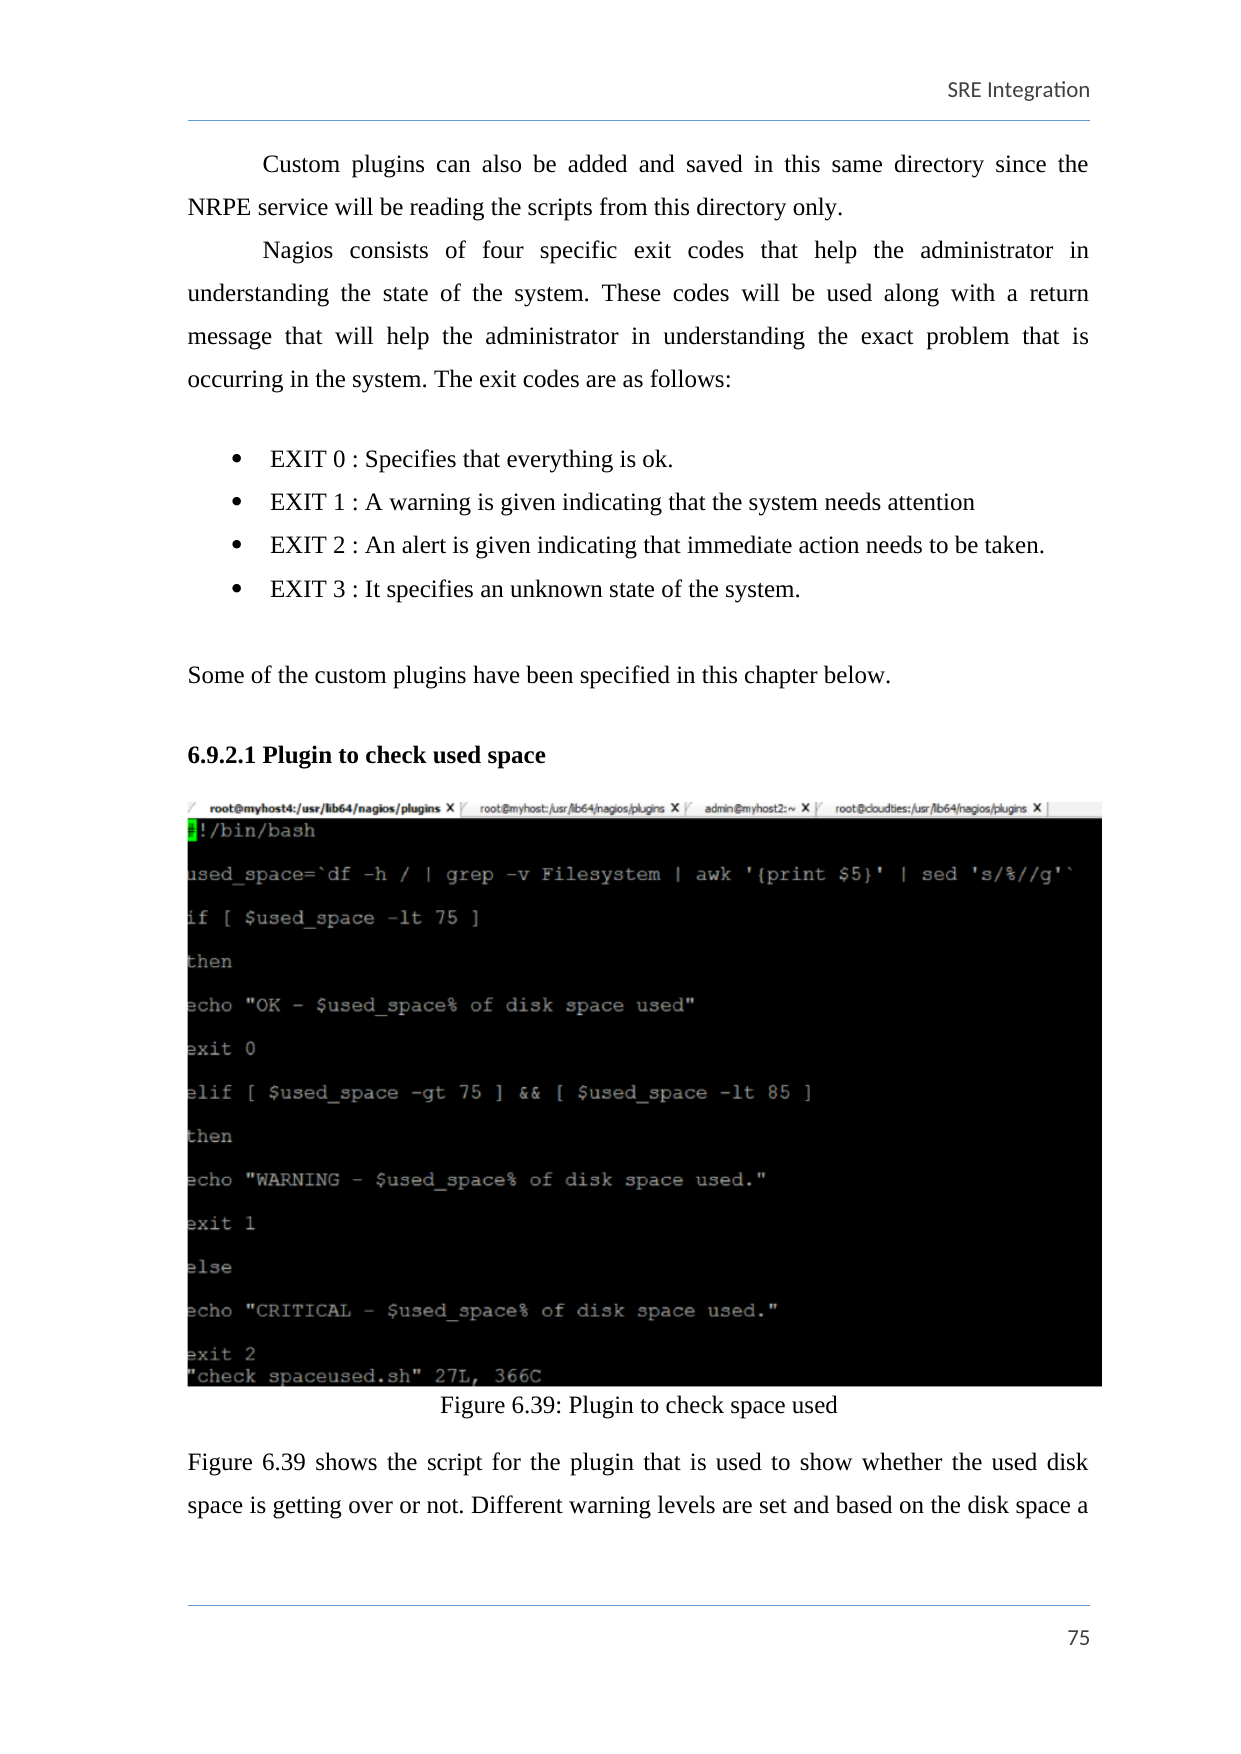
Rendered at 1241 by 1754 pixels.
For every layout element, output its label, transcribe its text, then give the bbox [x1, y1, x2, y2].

list EXIT 2 : An alert is given indicating that immediate action needs to be taken. [232, 531, 1090, 559]
text Nagios consists of four specific exit codes that help the administrator in understanding the state of the system. These codes will be used along with a return message that will help the administrator in understanding the exact problem that is occurring in the system. The exit codes are as follows: [187, 235, 1090, 393]
list EXIT 0 : Specifies that everything is ok. [232, 444, 1090, 473]
text Figure 6.39: Plugin to check space used [187, 1390, 1090, 1418]
text Some of the custom plugins have been specified in this chapter below. [187, 660, 1090, 689]
text Custom plugins can also be added and saved in this same directory since the NRPE service will be reading the scripts from this directory only. [187, 149, 1090, 221]
text 6.9.2.1 Plugin to check used space [187, 740, 1090, 769]
picture [187, 802, 1102, 1390]
list EXIT 3 : It specifies an unknown state of the system. [232, 574, 1090, 602]
list EXIT 1 : A warning is given indicating that the system needs attention [232, 487, 1090, 516]
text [187, 1447, 1090, 1519]
